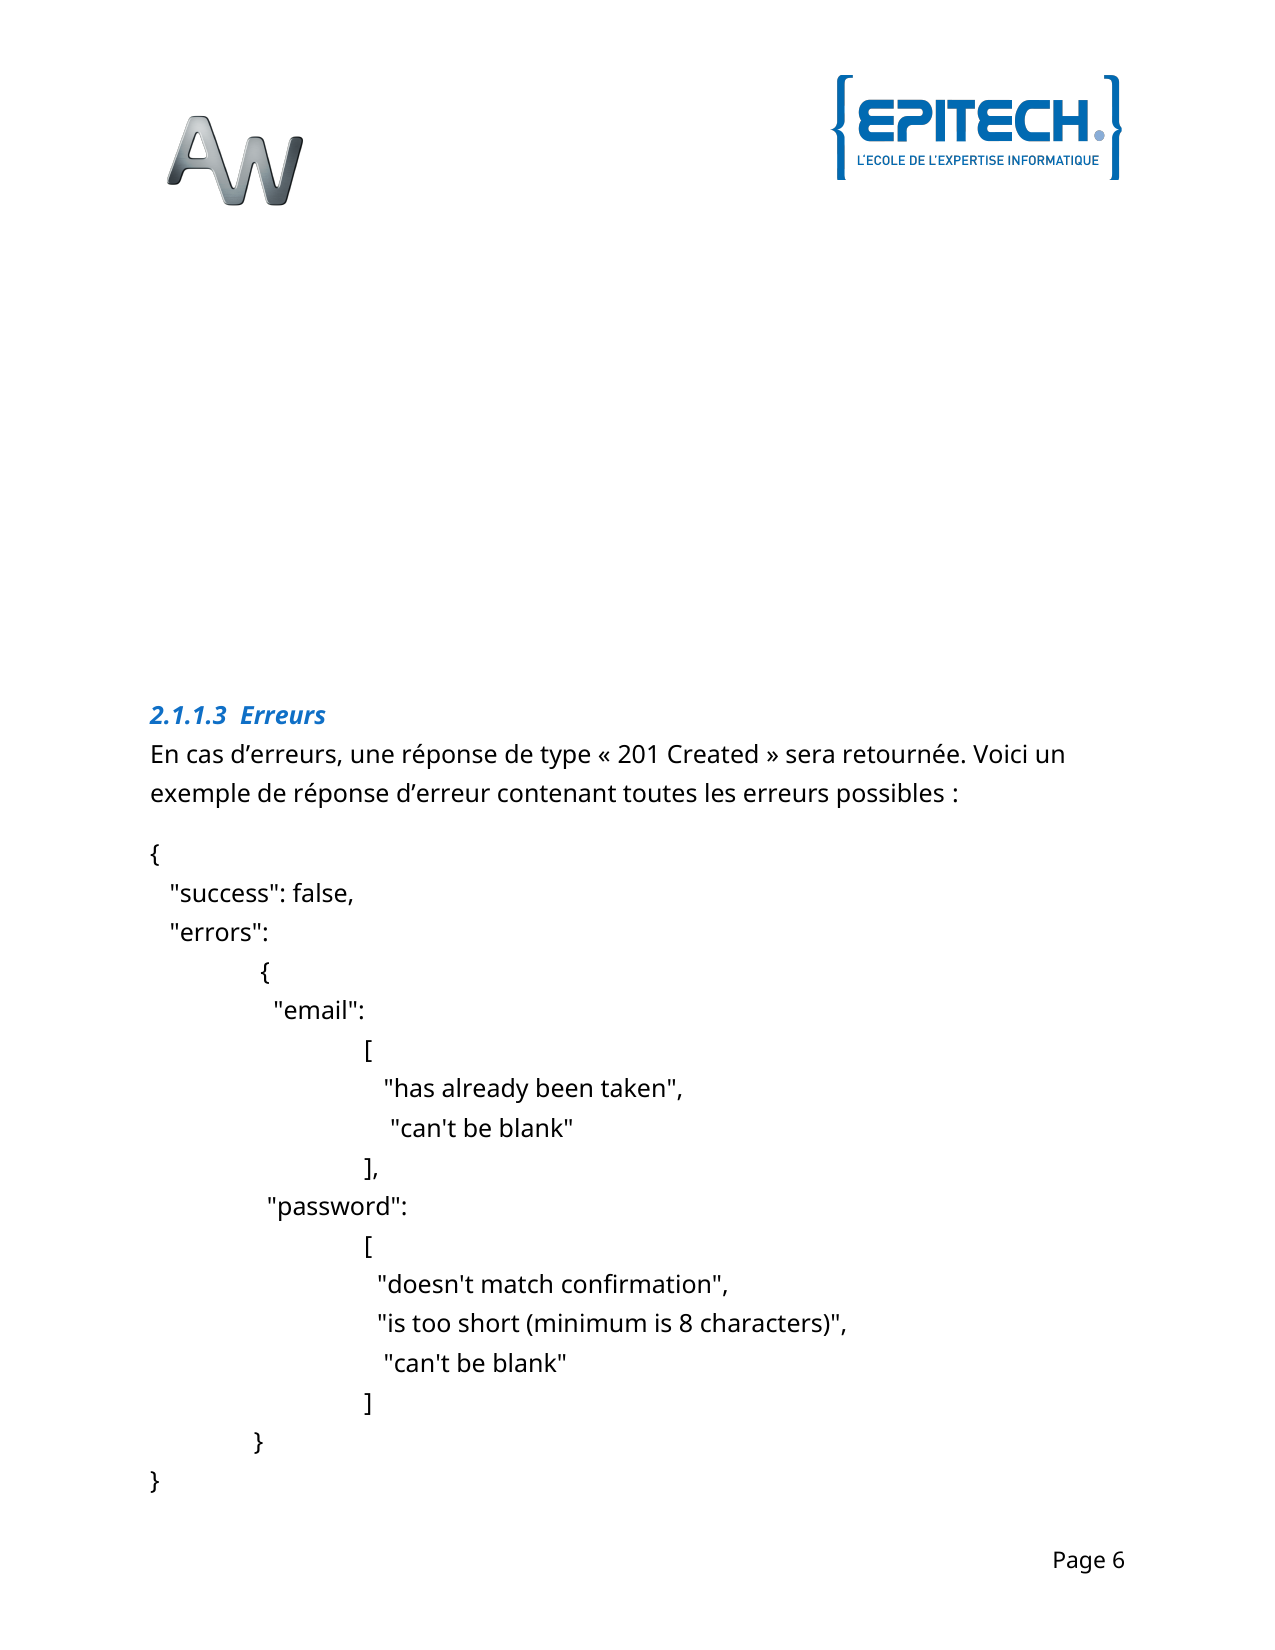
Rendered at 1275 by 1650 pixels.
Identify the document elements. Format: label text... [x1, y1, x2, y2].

subtitle Erreurs [150, 698, 1125, 732]
picture [830, 75, 1122, 180]
text En cas d’erreurs, une réponse de type « 201 Created » sera retournée. Voici un exemple de réponse d’erreur contenant toutes les erreurs possibles : [150, 737, 1125, 810]
text { "success": false, "errors": { "email": [ "has already been taken", "can't be blank" ], "password": [ "doesn't match confirmation", "is too short (minimum is 8 characters)", "can't be blank" ] } } [150, 836, 1125, 1497]
picture [150, 75, 322, 247]
